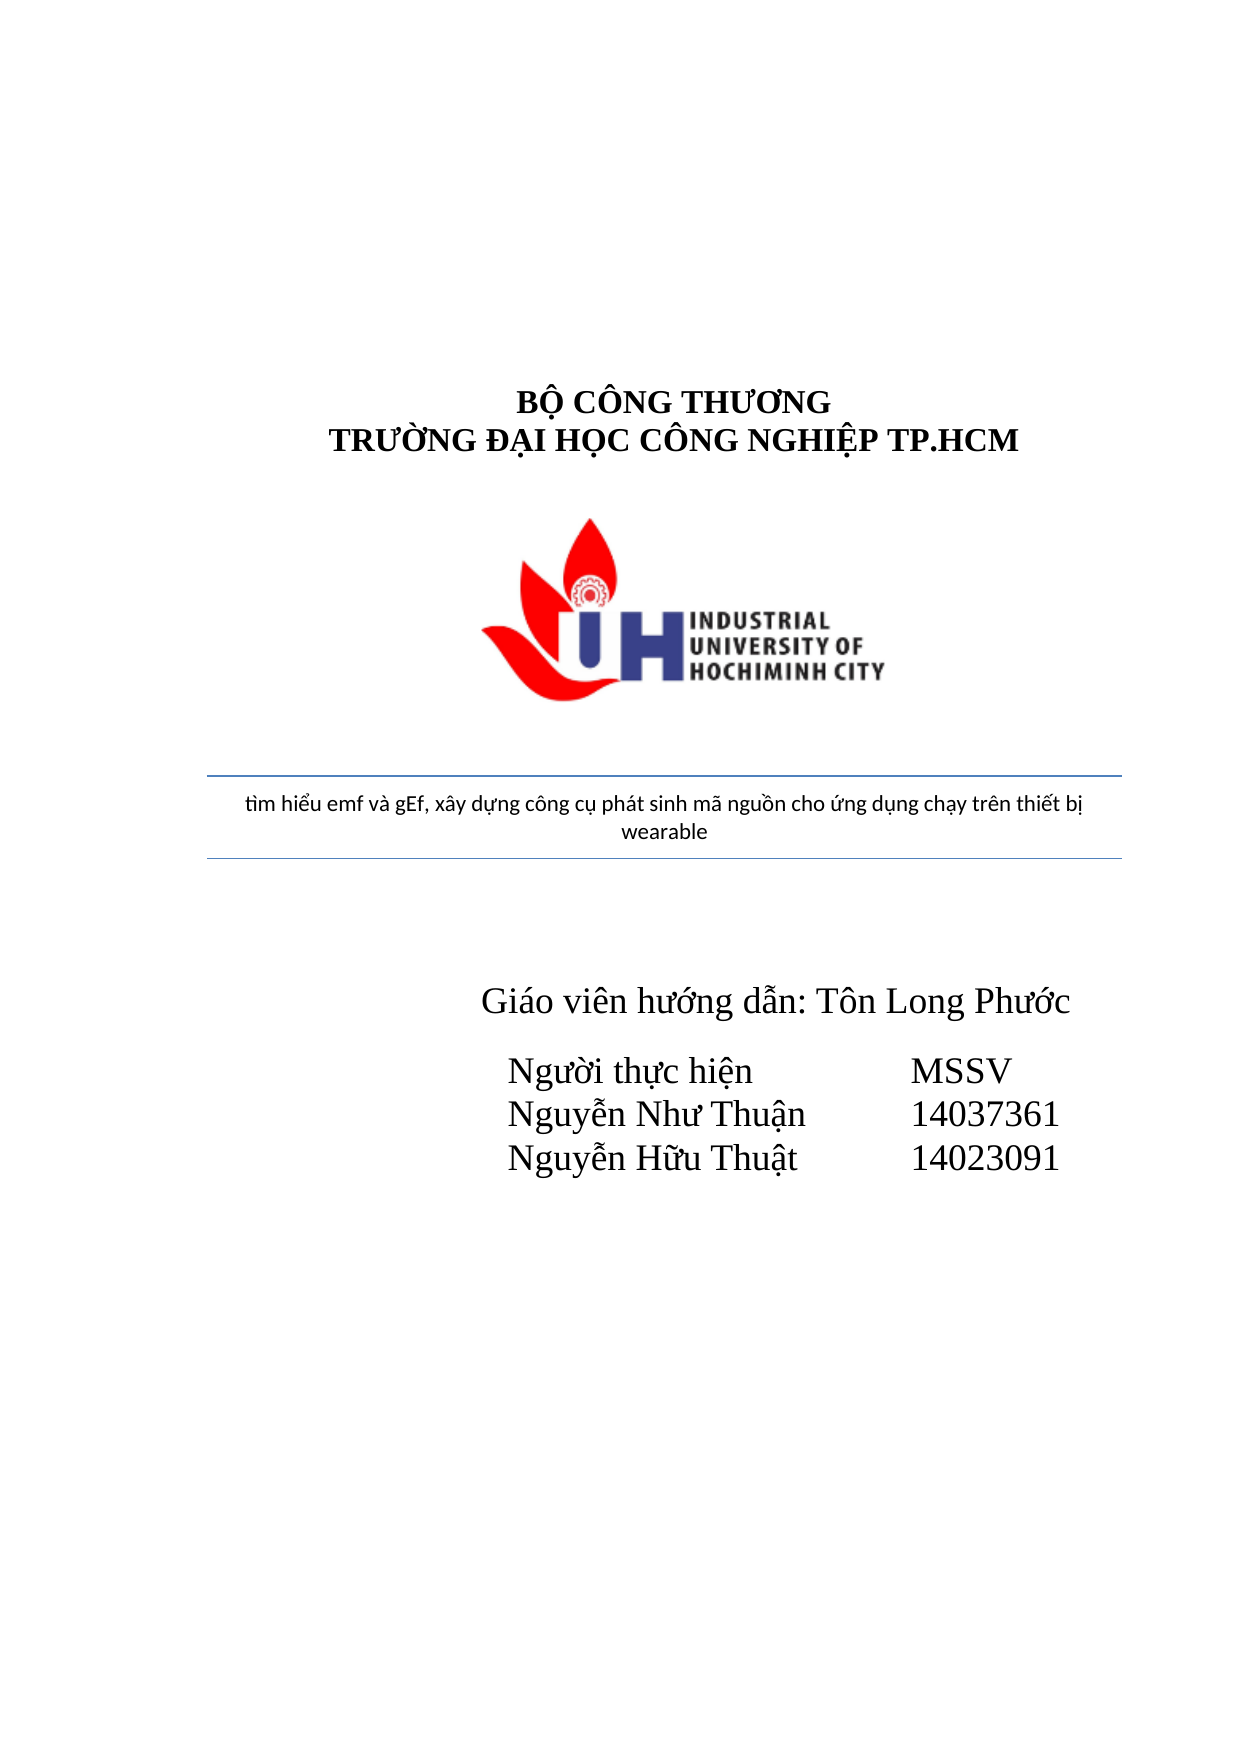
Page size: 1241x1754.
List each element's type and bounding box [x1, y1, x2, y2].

picture [481, 518, 886, 703]
